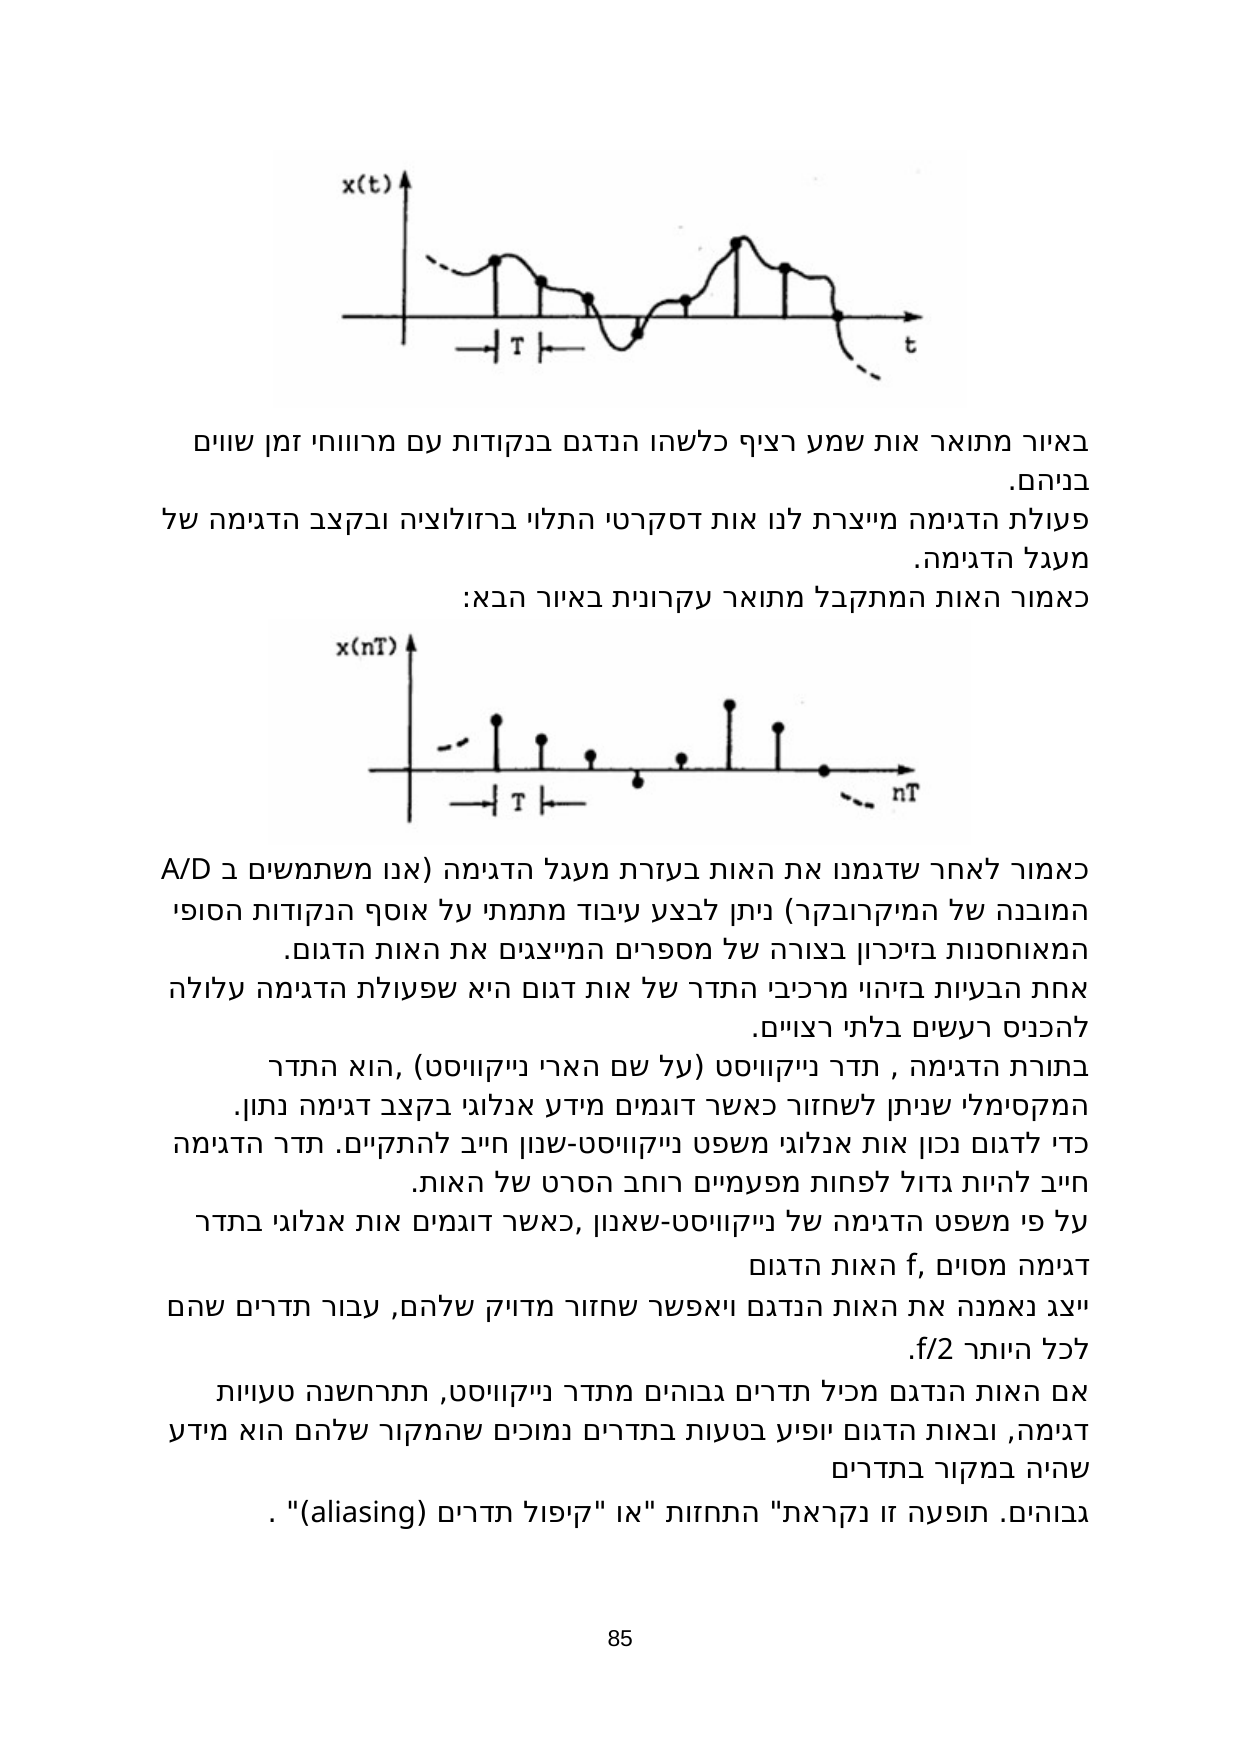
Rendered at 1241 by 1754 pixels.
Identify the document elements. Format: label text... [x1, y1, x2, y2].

picture [272, 150, 967, 408]
text ייצג נאמנה את האות הנדגם ויאפשר שחזור מדויק שלהם, עבור תדרים שהם לכל היותר f/2. [150, 1289, 1090, 1368]
text באיור מתואר אות שמע רציף כלשהו הנדגם בנקודות עם מרוווחי זמן שווים בניהם. [150, 424, 1090, 497]
text כאמור לאחר שדגמנו את האות בעזרת מעגל הדגימה (אנו משתמשים ב A/D המובנה של המיקרובקר) ניתן לבצע עיבוד מתמתי על אוסף הנקודות הסופי המאוחסנות בזיכרון בצורה של מספרים המייצגים את האות הדגום. [150, 848, 1090, 966]
text גבוהים. תופעה זו נקראת" התחזות "או "קיפול תדרים (aliasing)" . [150, 1491, 1090, 1531]
picture [268, 619, 972, 845]
text אם האות הנדגם מכיל תדרים גבוהים מתדר נייקוויסט, תתרחשנה טעויות דגימה, ובאות הדגום יופיע בטעות בתדרים נמוכים שהמקור שלהם הוא מידע שהיה במקור בתדרים [150, 1374, 1090, 1486]
text אחת הבעיות בזיהוי מרכיבי התדר של אות דגום היא שפעולת הדגימה עלולה להכניס רעשים בלתי רצויים. [150, 971, 1090, 1044]
text בתורת הדגימה , תדר נייקוויסט (על שם הארי נייקוויסט) ,הוא התדר המקסימלי שניתן לשחזור כאשר דוגמים מידע אנלוגי בקצב דגימה נתון. [150, 1049, 1090, 1122]
text על פי משפט הדגימה של נייקוויסט-שאנון ,כאשר דוגמים אות אנלוגי בתדר דגימה מסוים ,f האות הדגום [150, 1205, 1090, 1283]
text כאמור האות המתקבל מתואר עקרונית באיור הבא: [150, 580, 1090, 614]
text כדי לדגום נכון אות אנלוגי משפט נייקוויסט-שנון חייב להתקיים. תדר הדגימה חייב להיות גדול לפחות מפעמיים רוחב הסרט של האות. [150, 1127, 1090, 1200]
text פעולת הדגימה מייצרת לנו אות דסקרטי התלוי ברזולוציה ובקצב הדגימה של מעגל הדגימה. [150, 502, 1090, 575]
